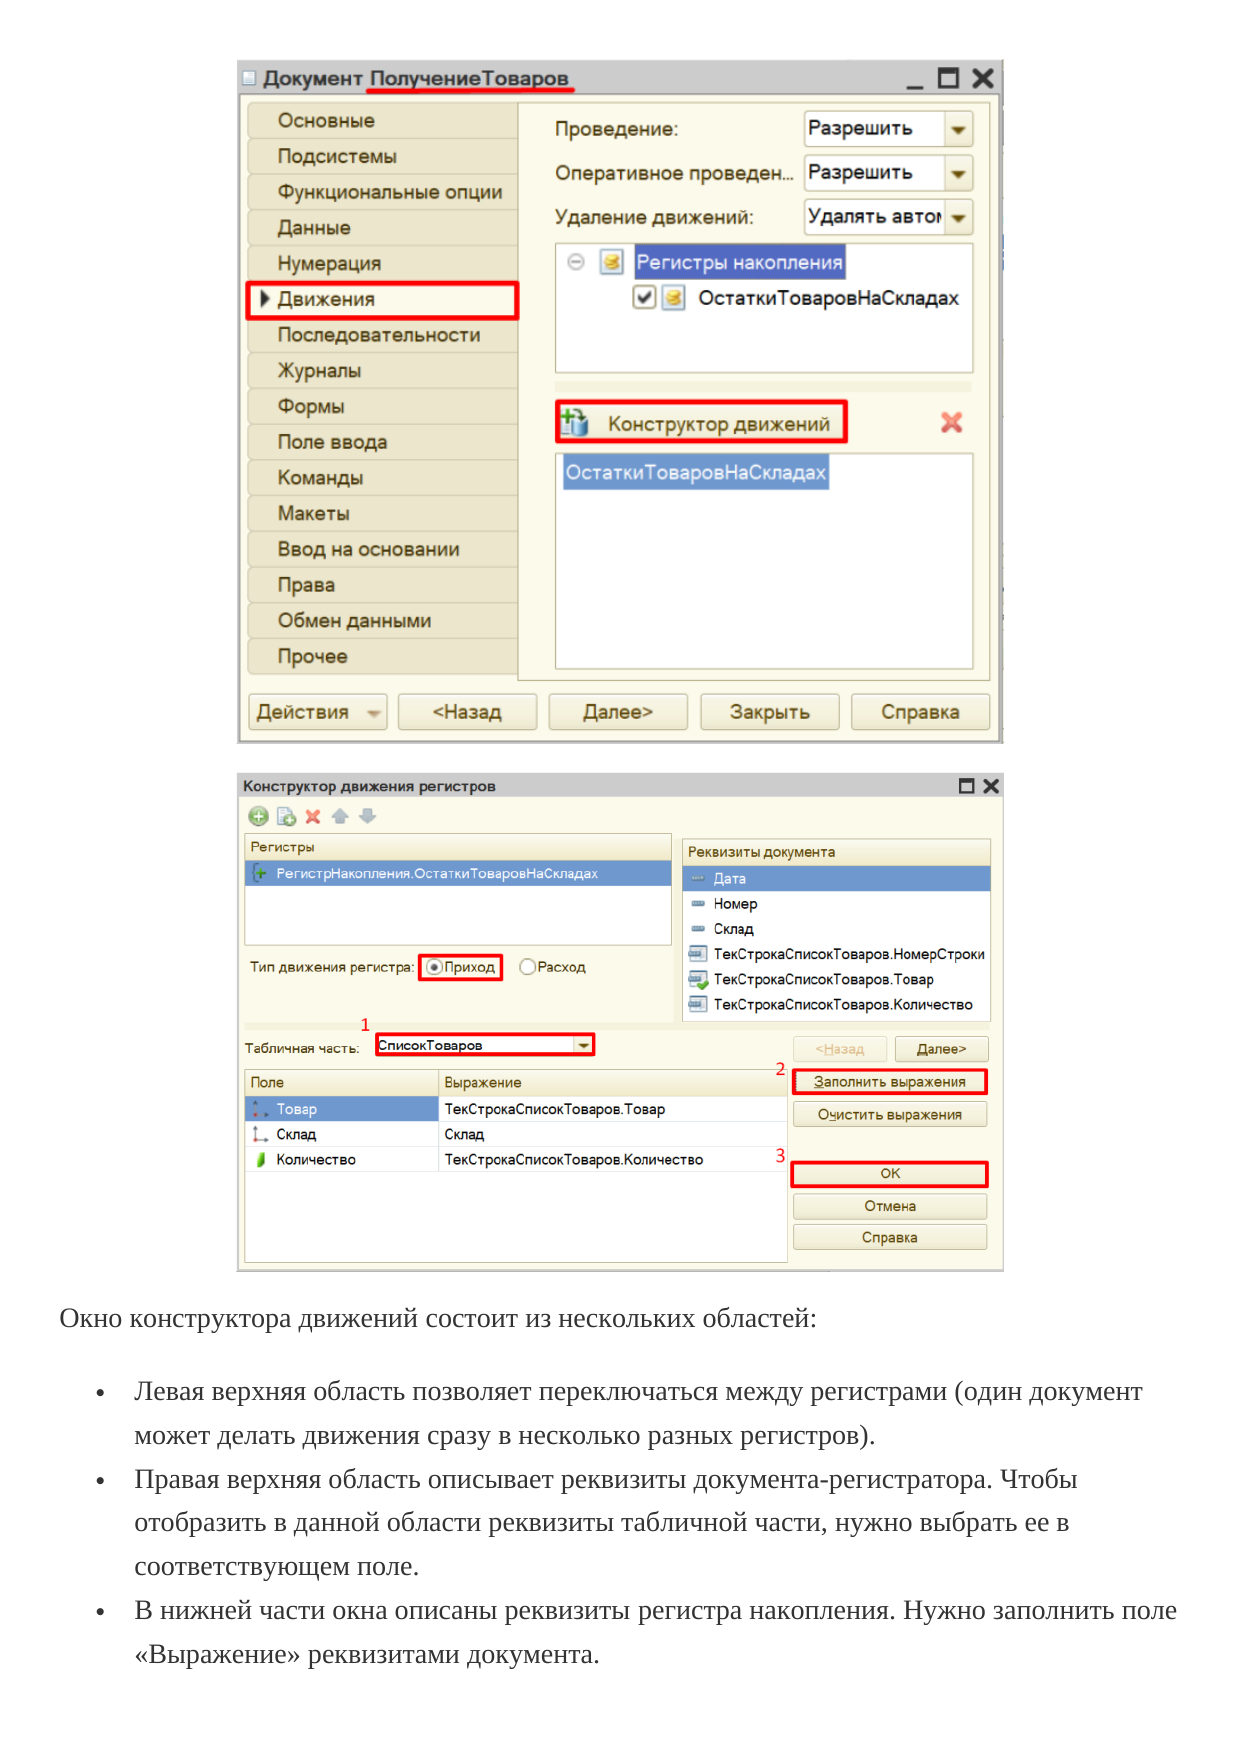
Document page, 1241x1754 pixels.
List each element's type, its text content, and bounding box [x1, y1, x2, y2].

list В нижней части окна описаны реквизиты регистра накопления. Нужно заполнить поле «Выражение» реквизитами документа. [97, 1582, 1181, 1669]
picture [236, 772, 1004, 1272]
picture [236, 59, 1004, 744]
list Левая верхняя область позволяет переключаться между регистрами (один документ может делать движения сразу в несколько разных регистров). [97, 1363, 1181, 1450]
list Правая верхняя область описывает реквизиты документа-регистратора. Чтобы отобразить в данной области реквизиты табличной части, нужно выбрать ее в соответствующем поле. [97, 1450, 1181, 1582]
text Окно конструктора движений состоит из нескольких областей: [59, 1301, 1181, 1334]
